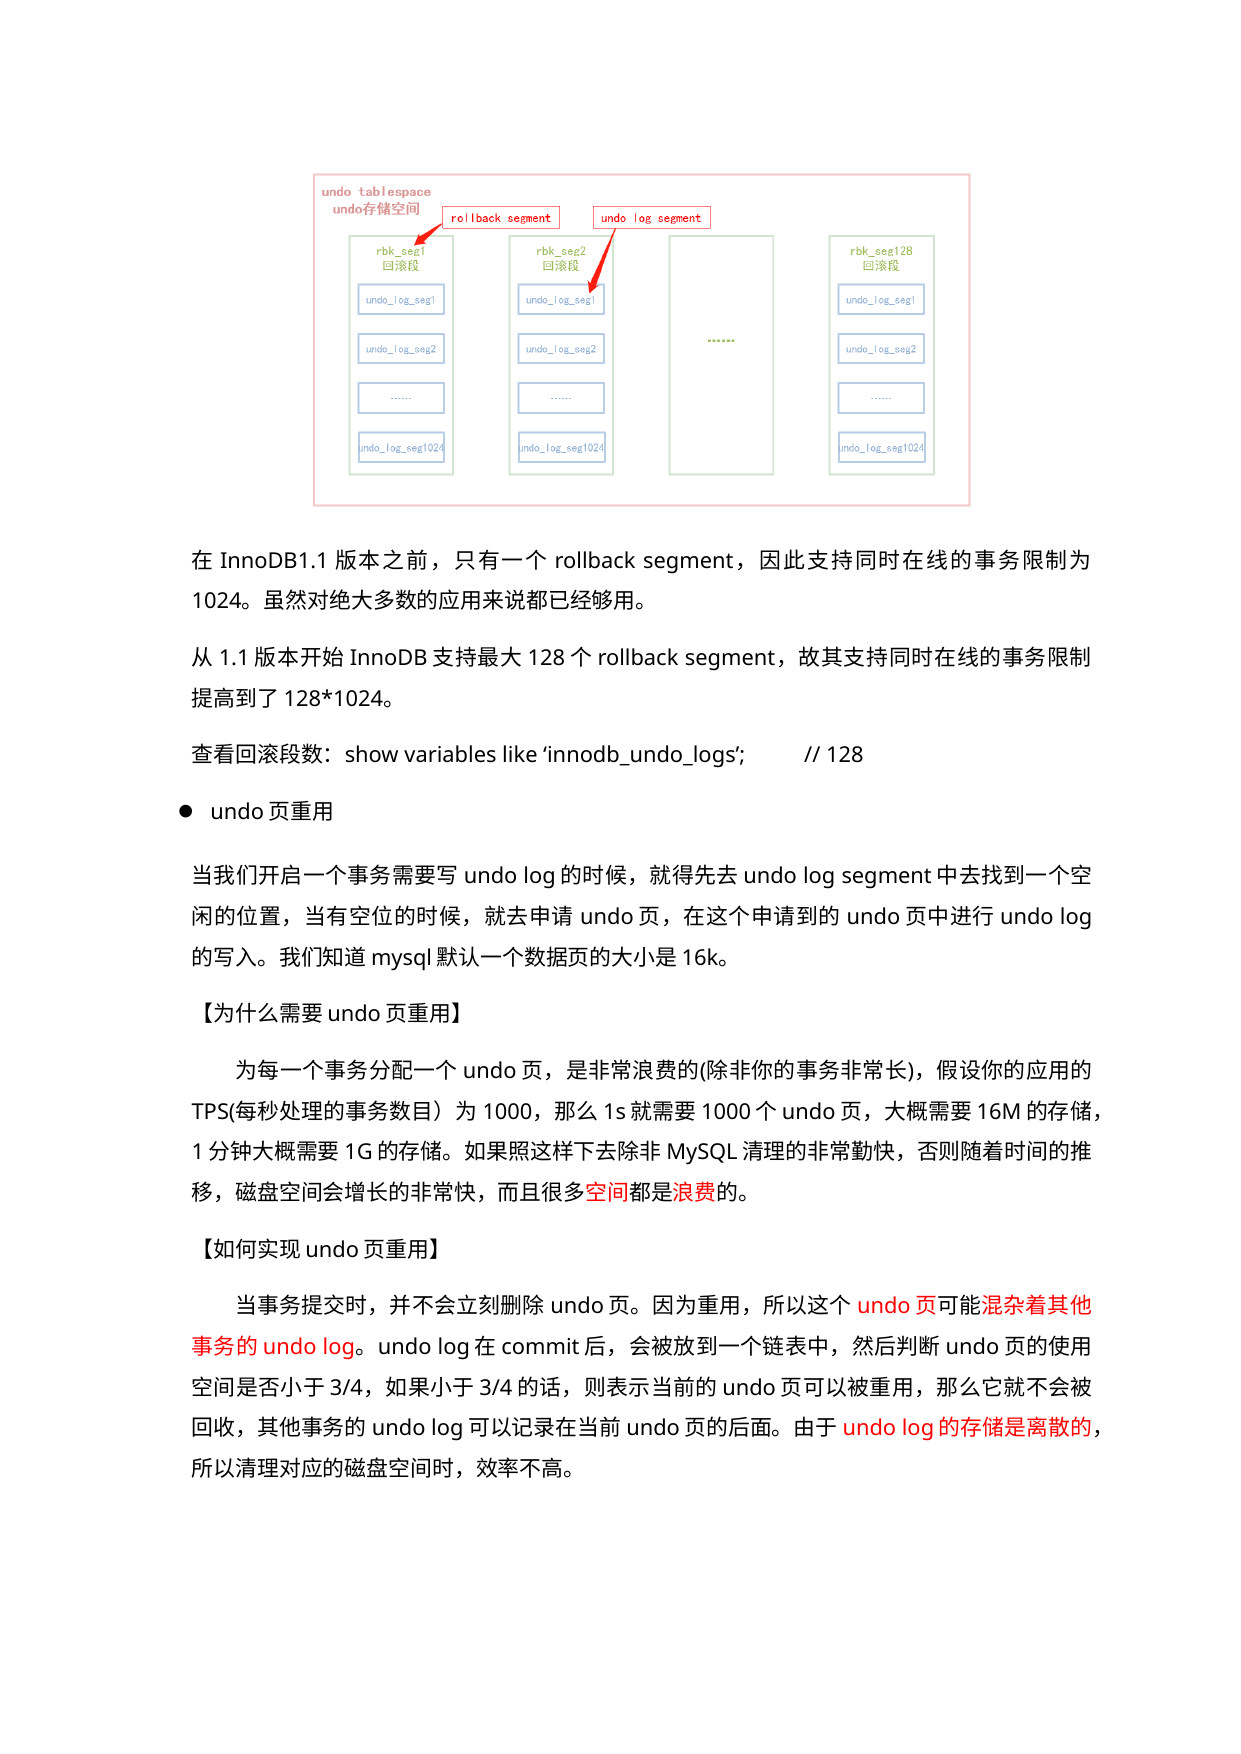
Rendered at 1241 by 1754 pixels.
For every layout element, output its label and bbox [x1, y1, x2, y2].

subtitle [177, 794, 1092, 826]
picture [301, 162, 983, 517]
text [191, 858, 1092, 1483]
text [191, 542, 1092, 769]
